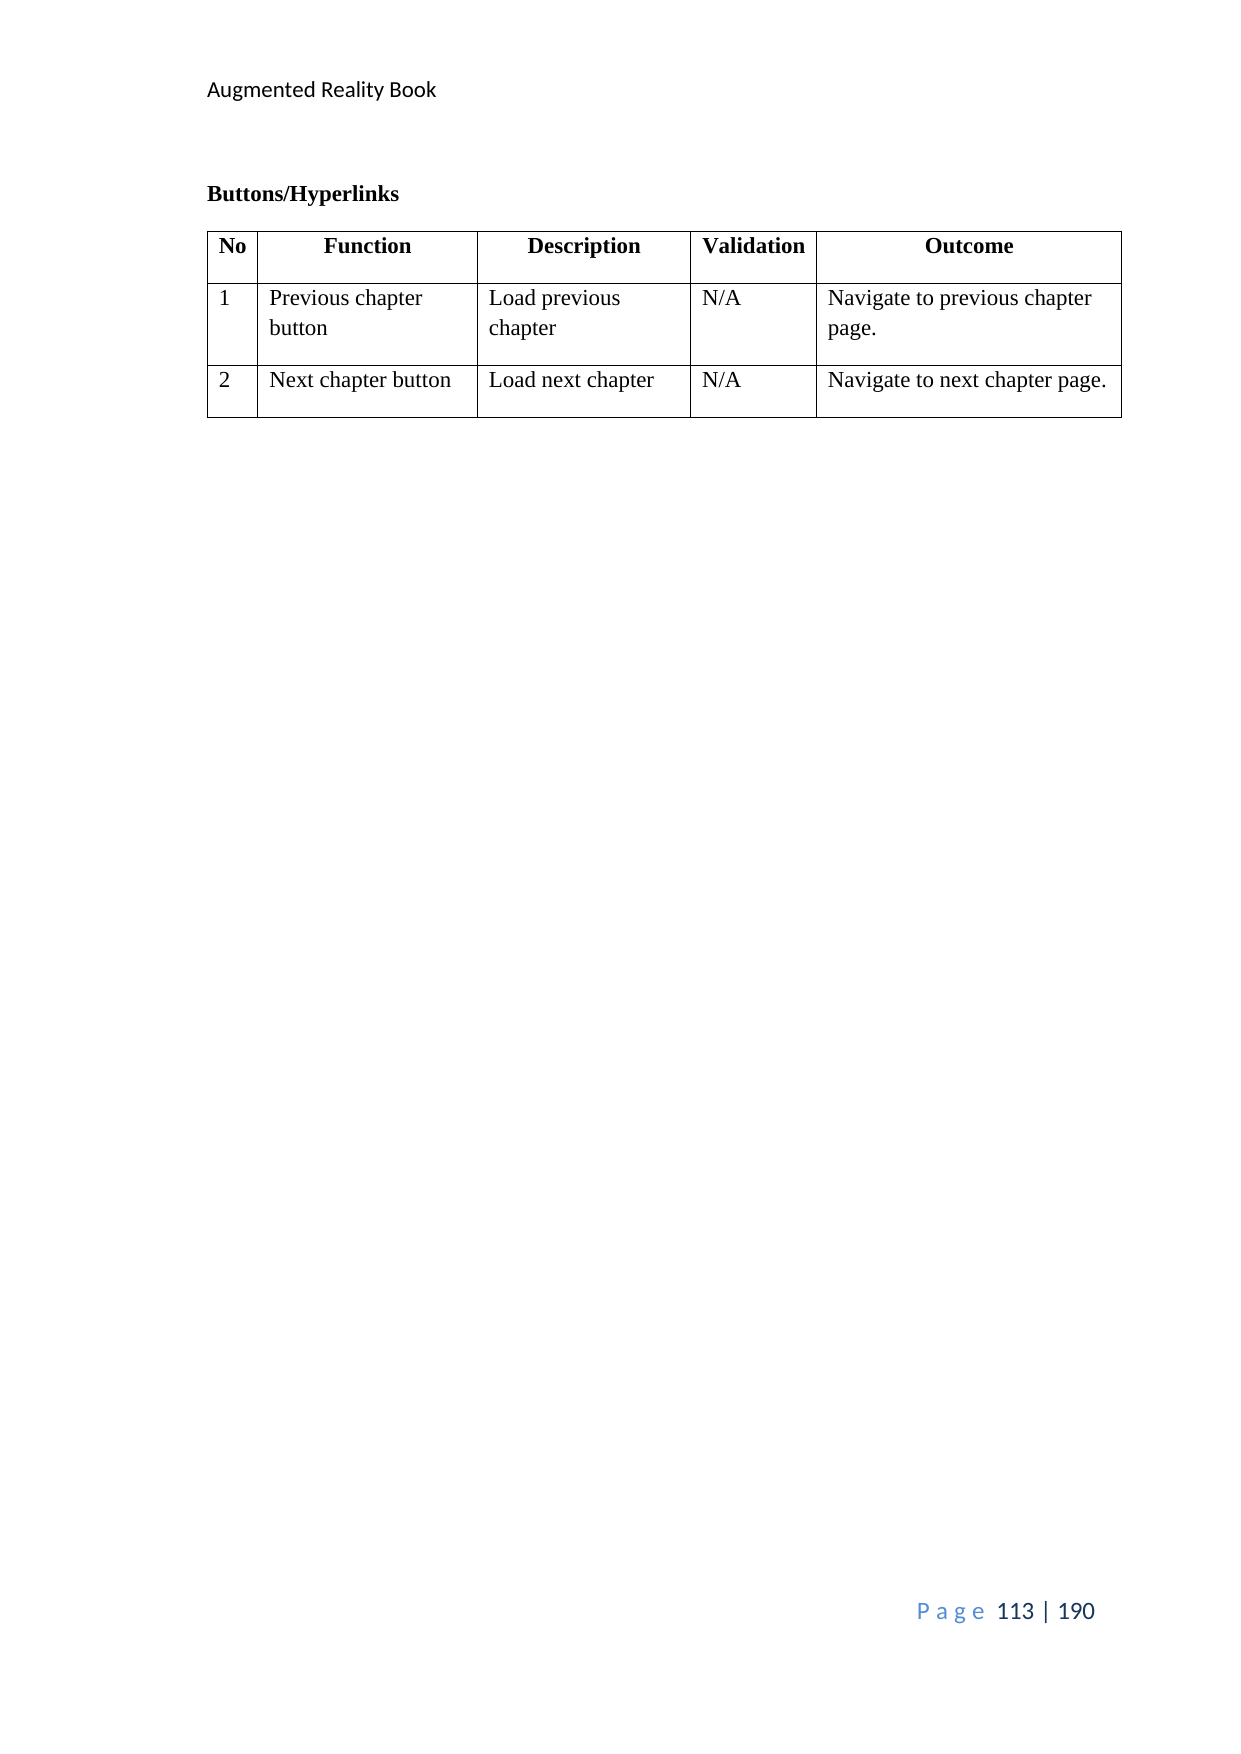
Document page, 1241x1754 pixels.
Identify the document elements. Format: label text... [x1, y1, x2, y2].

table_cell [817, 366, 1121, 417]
text Buttons/Hyperlinks [207, 179, 1122, 206]
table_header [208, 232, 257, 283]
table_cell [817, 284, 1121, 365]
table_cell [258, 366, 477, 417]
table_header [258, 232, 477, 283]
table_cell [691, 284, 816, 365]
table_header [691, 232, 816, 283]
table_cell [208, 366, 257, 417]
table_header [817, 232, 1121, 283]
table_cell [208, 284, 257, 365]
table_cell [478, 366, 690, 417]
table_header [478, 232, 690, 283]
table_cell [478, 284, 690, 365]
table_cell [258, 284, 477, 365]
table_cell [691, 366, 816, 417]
